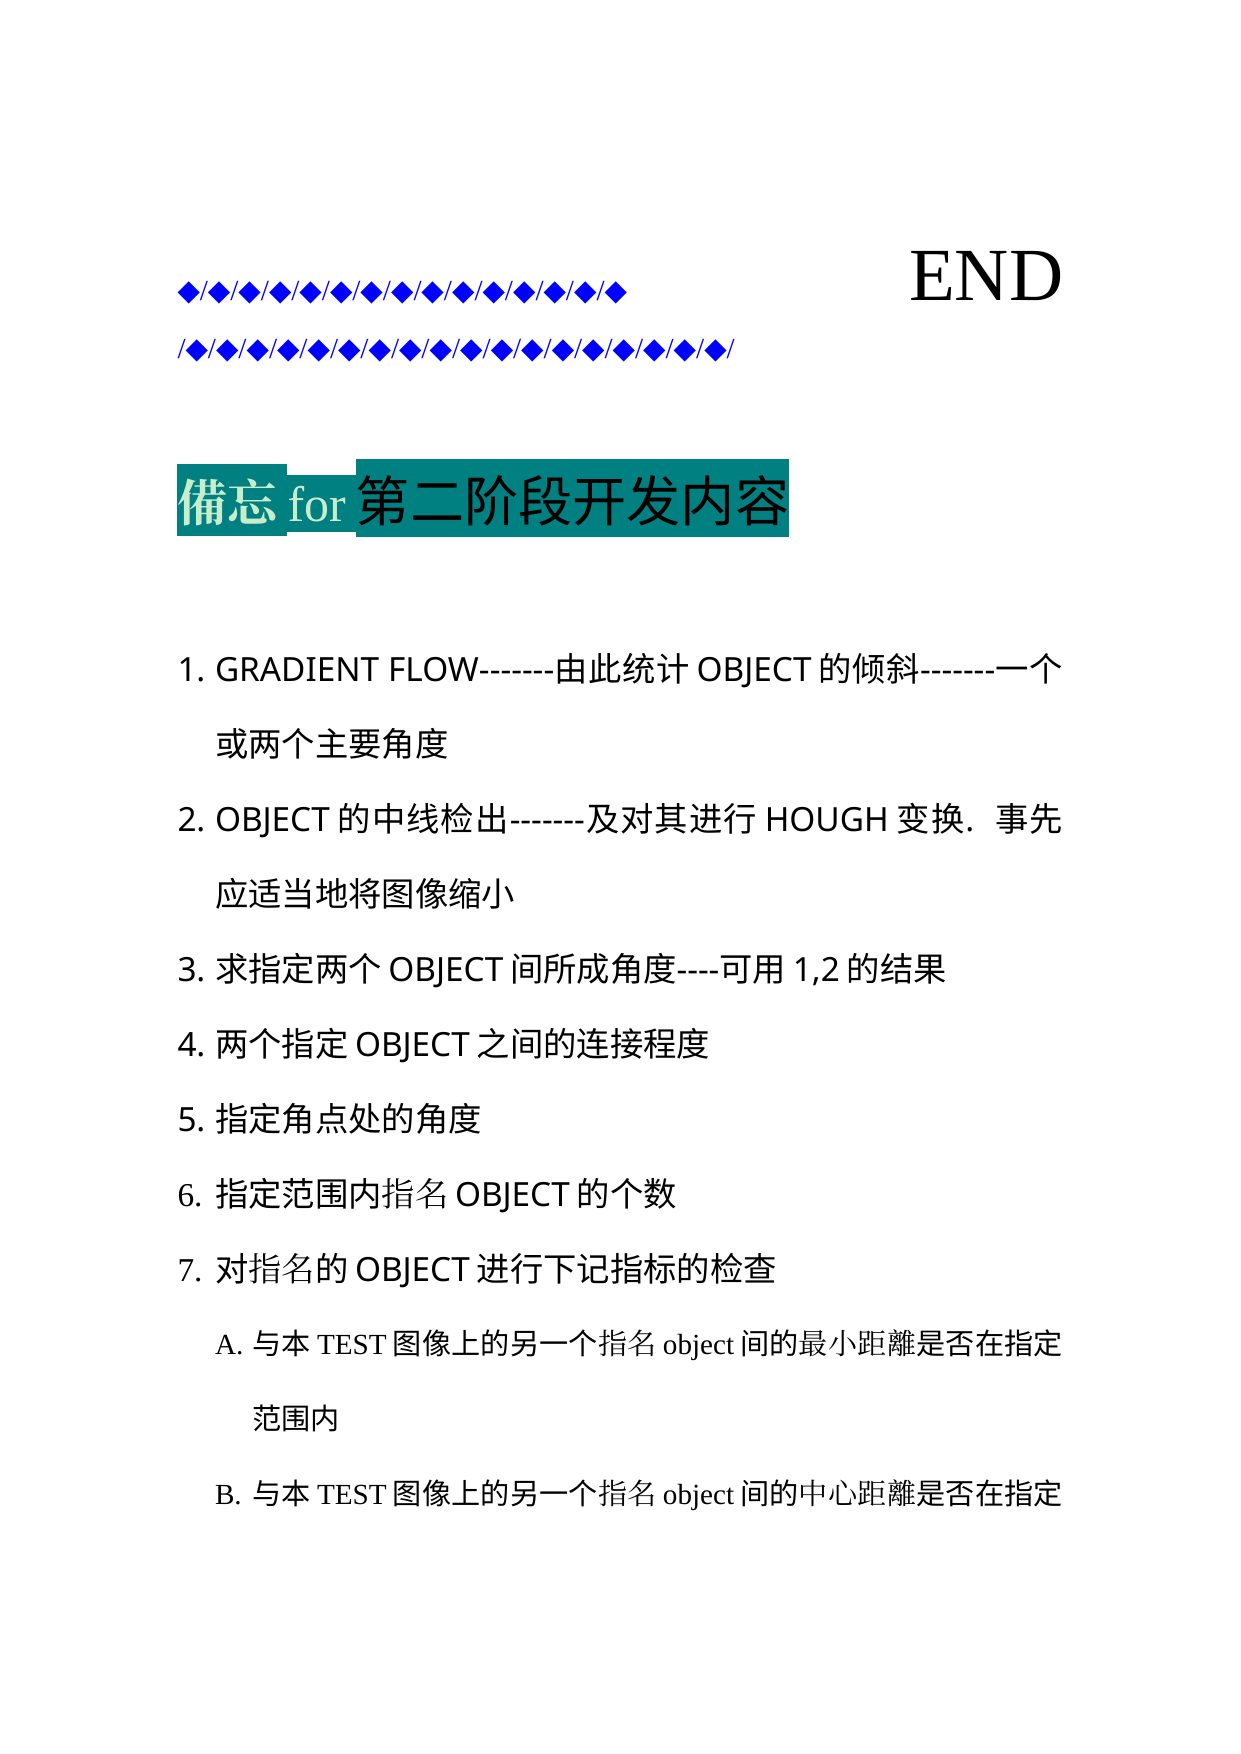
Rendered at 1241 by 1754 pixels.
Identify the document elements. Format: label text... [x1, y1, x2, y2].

list 与本TEST图像上的另一个指名object间的最小距離是否在指定范围内 [215, 1304, 1063, 1454]
list OBJECT的中线检出-------及对其进行HOUGH变换. 事先应适当地将图像缩小 [177, 779, 1063, 929]
text ◆/◆/◆/◆/◆/◆/◆/◆/◆/◆/◆/◆/◆/◆/◆ END /◆/◆/◆/◆/◆/◆/◆/◆/◆/◆/◆/◆/◆/◆/◆/◆/◆/◆/ [177, 217, 1063, 367]
list 求指定两个OBJECT间所成角度----可用1,2的结果 [177, 929, 1063, 1004]
list GRADIENT FLOW-------由此统计OBJECT的倾斜-------一个或两个主要角度 [177, 629, 1063, 779]
list 对指名的OBJECT进行下记指标的检查 [177, 1229, 1063, 1304]
text 備忘for第二阶段开发内容 [177, 442, 1063, 554]
list 两个指定OBJECT之间的连接程度 [177, 1004, 1063, 1079]
list 指定角点处的角度 [177, 1079, 1063, 1154]
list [215, 1454, 1063, 1529]
list 指定范围内指名OBJECT的个数 [177, 1154, 1063, 1229]
